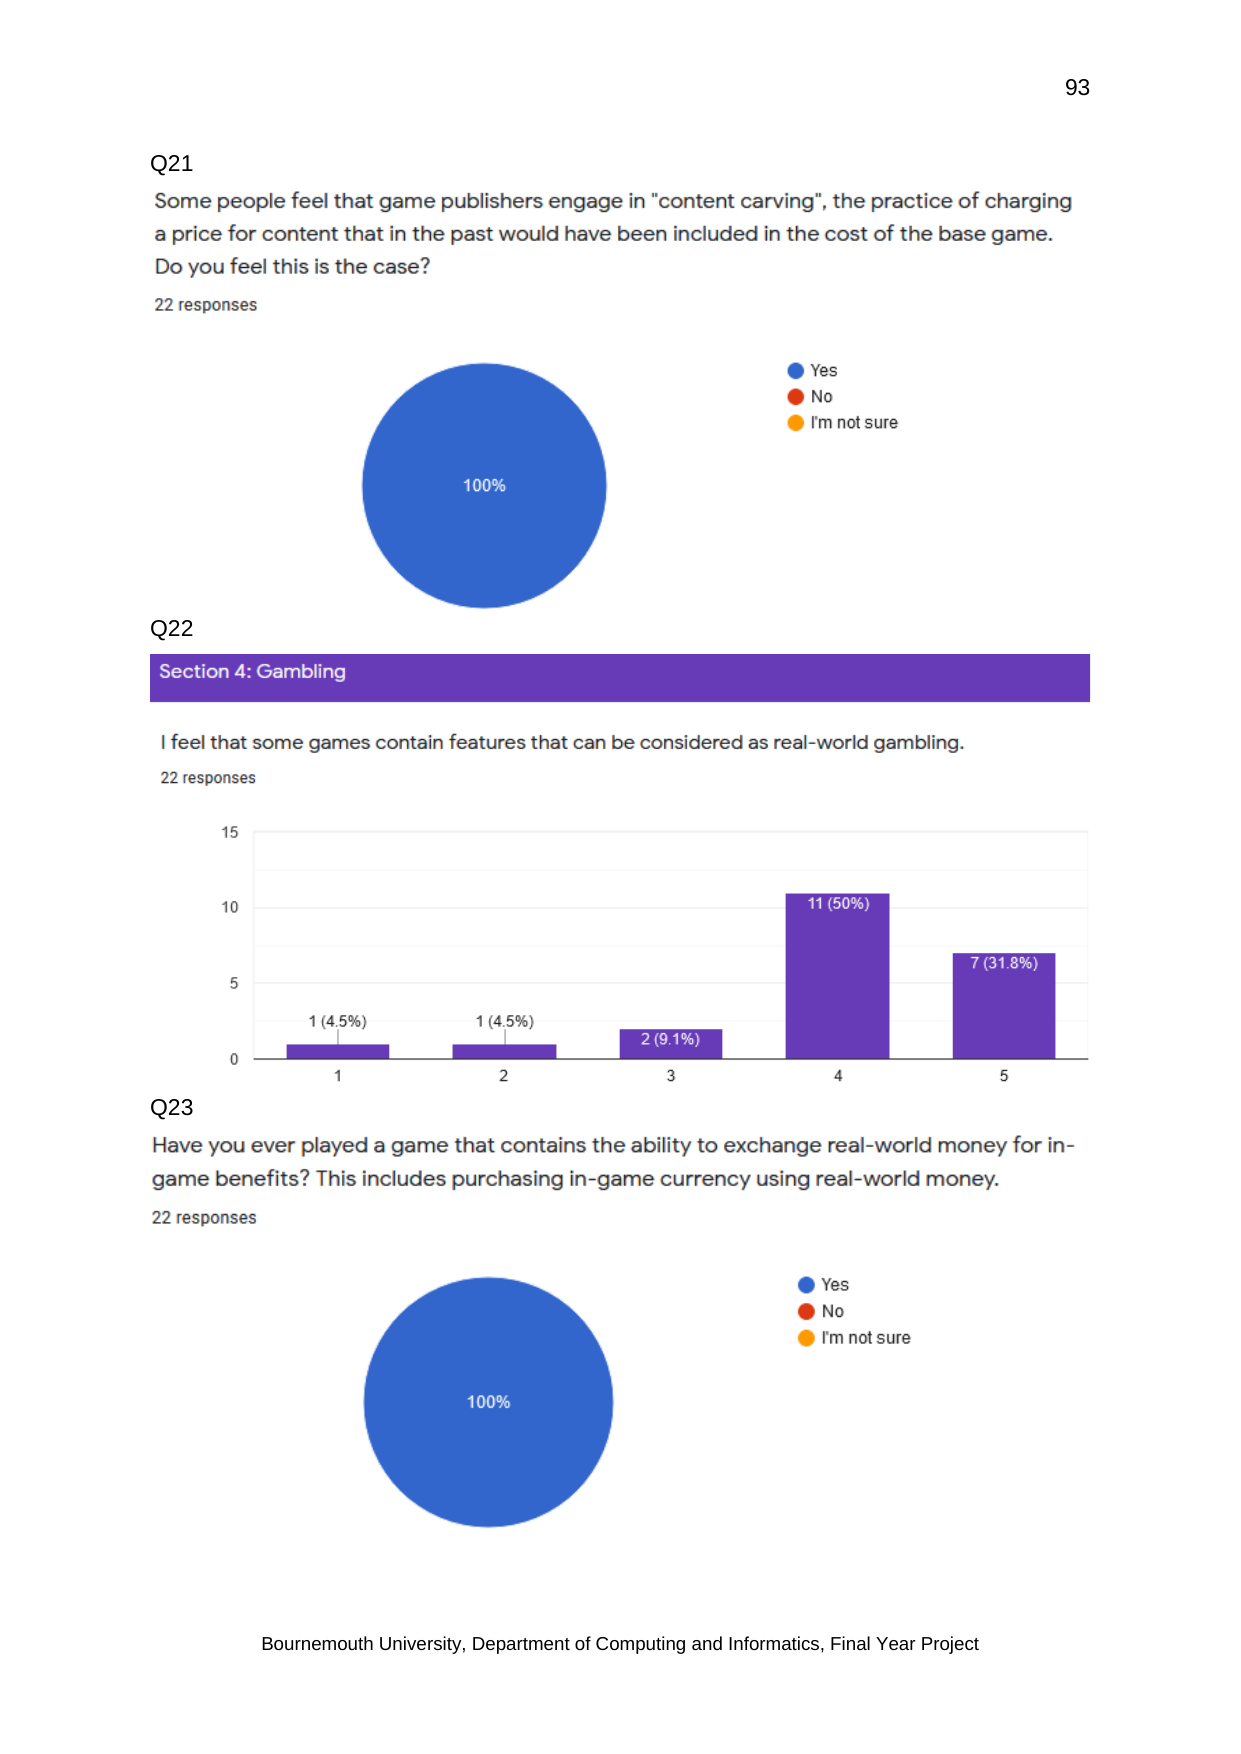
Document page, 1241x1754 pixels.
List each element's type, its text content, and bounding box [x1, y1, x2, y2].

picture [150, 1133, 1091, 1538]
text Q23 [150, 1094, 1090, 1120]
picture [150, 654, 1091, 1094]
picture [150, 189, 1091, 616]
text Q22 [150, 616, 1090, 642]
text Q21 [150, 150, 1090, 176]
